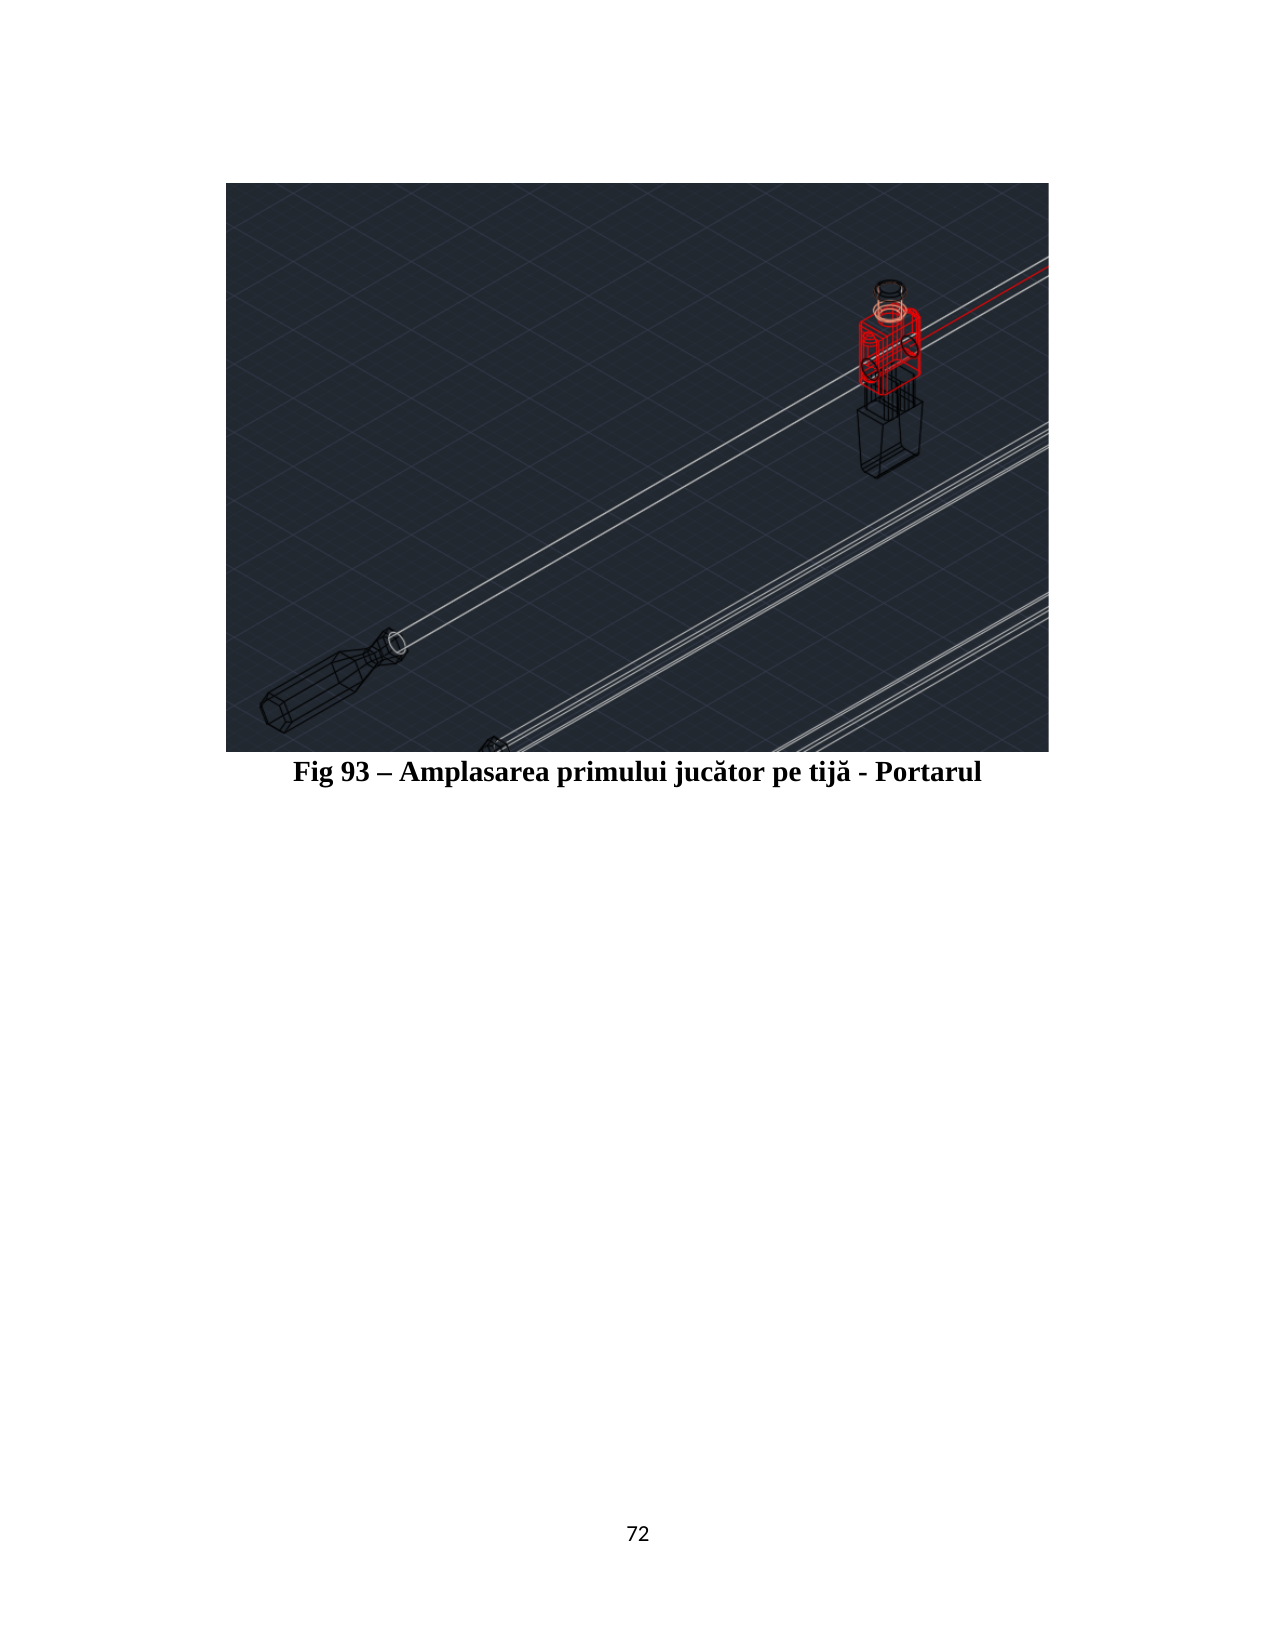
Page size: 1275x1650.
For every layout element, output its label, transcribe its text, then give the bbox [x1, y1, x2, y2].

picture [226, 183, 1049, 752]
